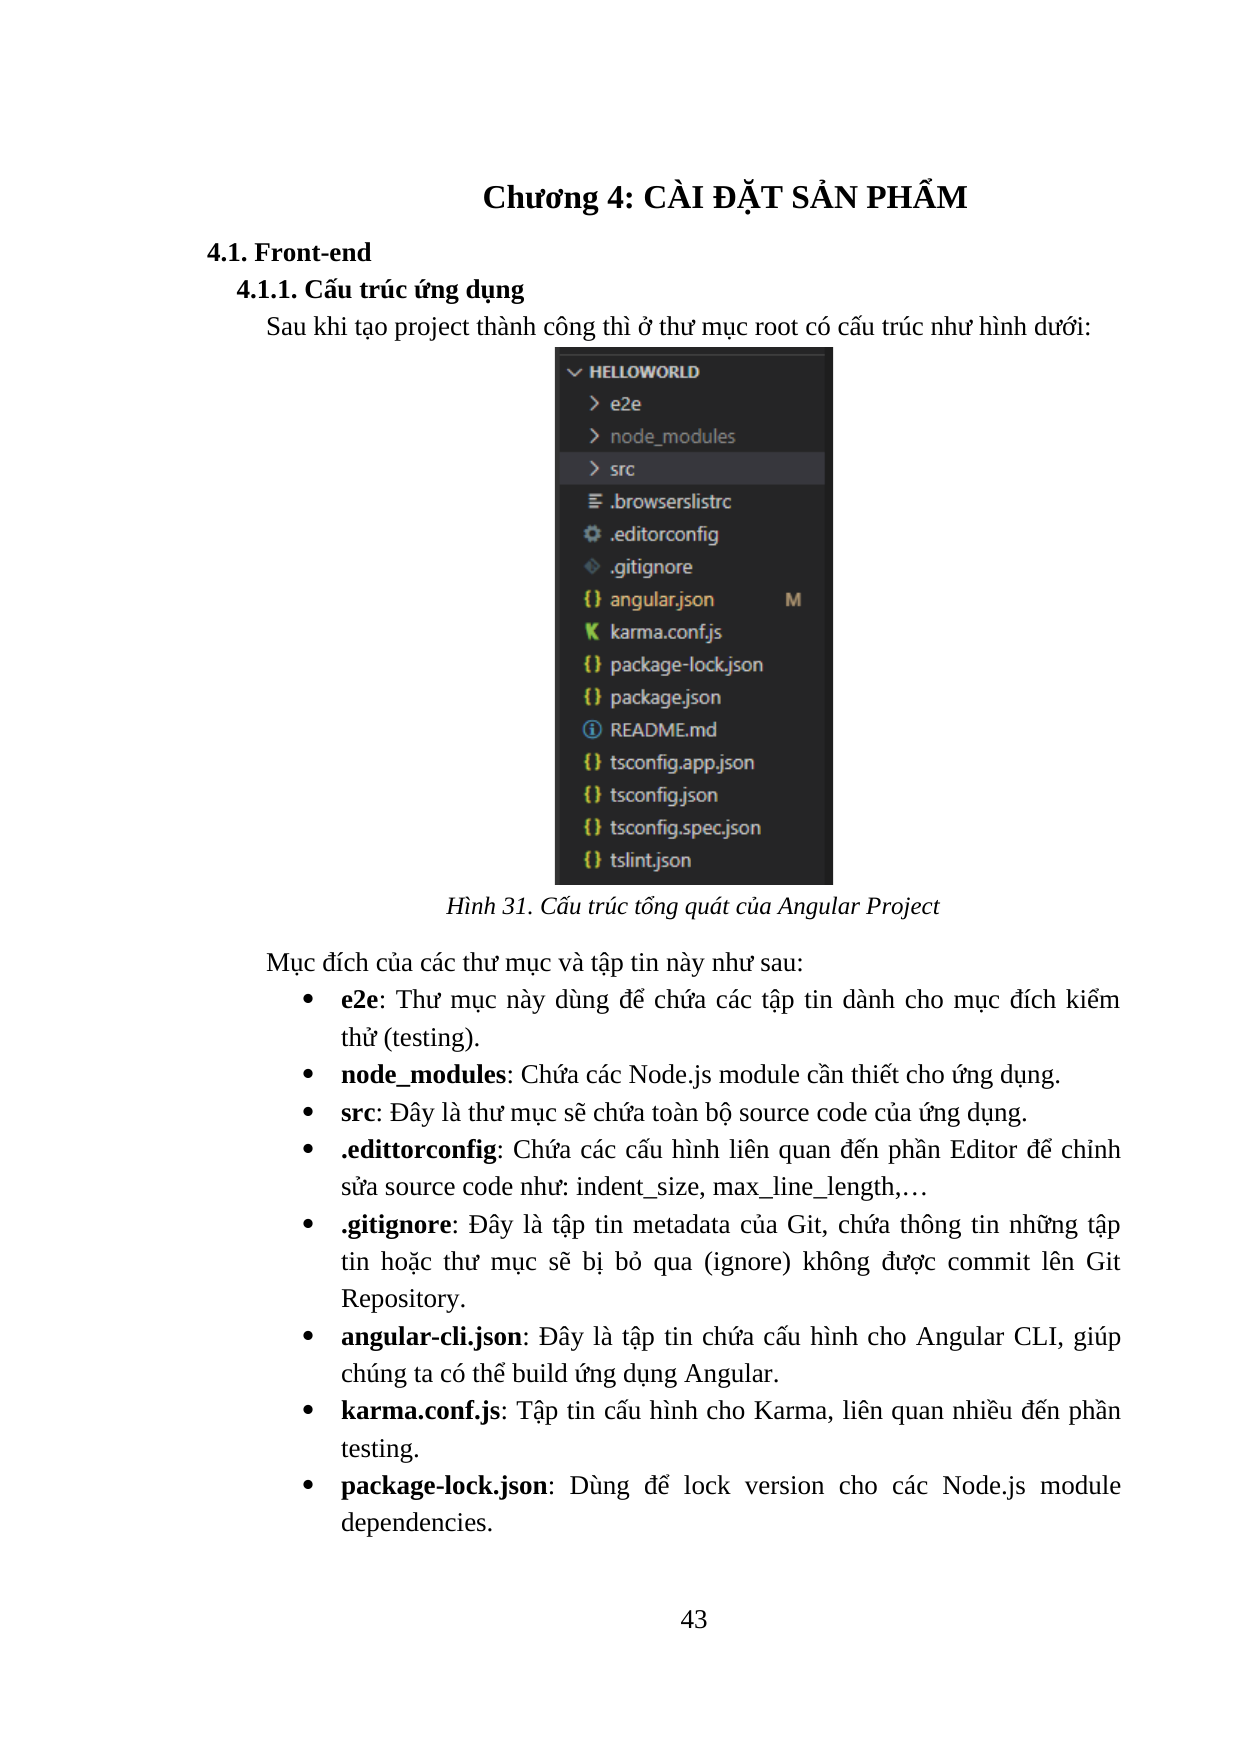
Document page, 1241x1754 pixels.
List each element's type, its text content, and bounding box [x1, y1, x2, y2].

picture [554, 347, 834, 885]
subtitle Chương 4: CÀI ĐẶT SẢN PHẨM [328, 177, 1122, 216]
list node_modules: Chứa các Node.js module cần thiết cho ứng dụng. [303, 1058, 1122, 1089]
list angular-cli.json: Đây là tập tin chứa cấu hình cho Angular CLI, giúp chúng ta có thể build ứng dụng Angular. [303, 1320, 1122, 1388]
list .gitignore: Đây là tập tin metadata của Git, chứa thông tin những tập tin hoặc thư mục sẽ bị bỏ qua (ignore) không được commit lên Git Repository. [303, 1208, 1122, 1314]
subtitle 4.1. Front-end [207, 236, 1122, 267]
list package-lock.json: Dùng để lock version cho các Node.js module dependencies. [303, 1469, 1122, 1538]
list karma.conf.js: Tập tin cấu hình cho Karma, liên quan nhiều đến phần testing. [303, 1394, 1122, 1463]
list .edittorconfig: Chứa các cấu hình liên quan đến phần Editor để chỉnh sửa source code như: indent_size, max_line_length,… [303, 1133, 1122, 1202]
text Mục đích của các thư mục và tập tin này như sau: [207, 946, 1122, 977]
list src: Đây là thư mục sẽ chứa toàn bộ source code của ứng dụng. [303, 1096, 1122, 1127]
subtitle 4.1.1. Cấu trúc ứng dụng [236, 273, 1122, 304]
text Hình 31. Cấu trúc tổng quát của Angular Project [207, 891, 1122, 919]
list e2e: Thư mục này dùng để chứa các tập tin dành cho mục đích kiểm thử (testing). [303, 983, 1122, 1052]
text Sau khi tạo project thành công thì ở thư mục root có cấu trúc như hình dưới: [207, 310, 1122, 341]
